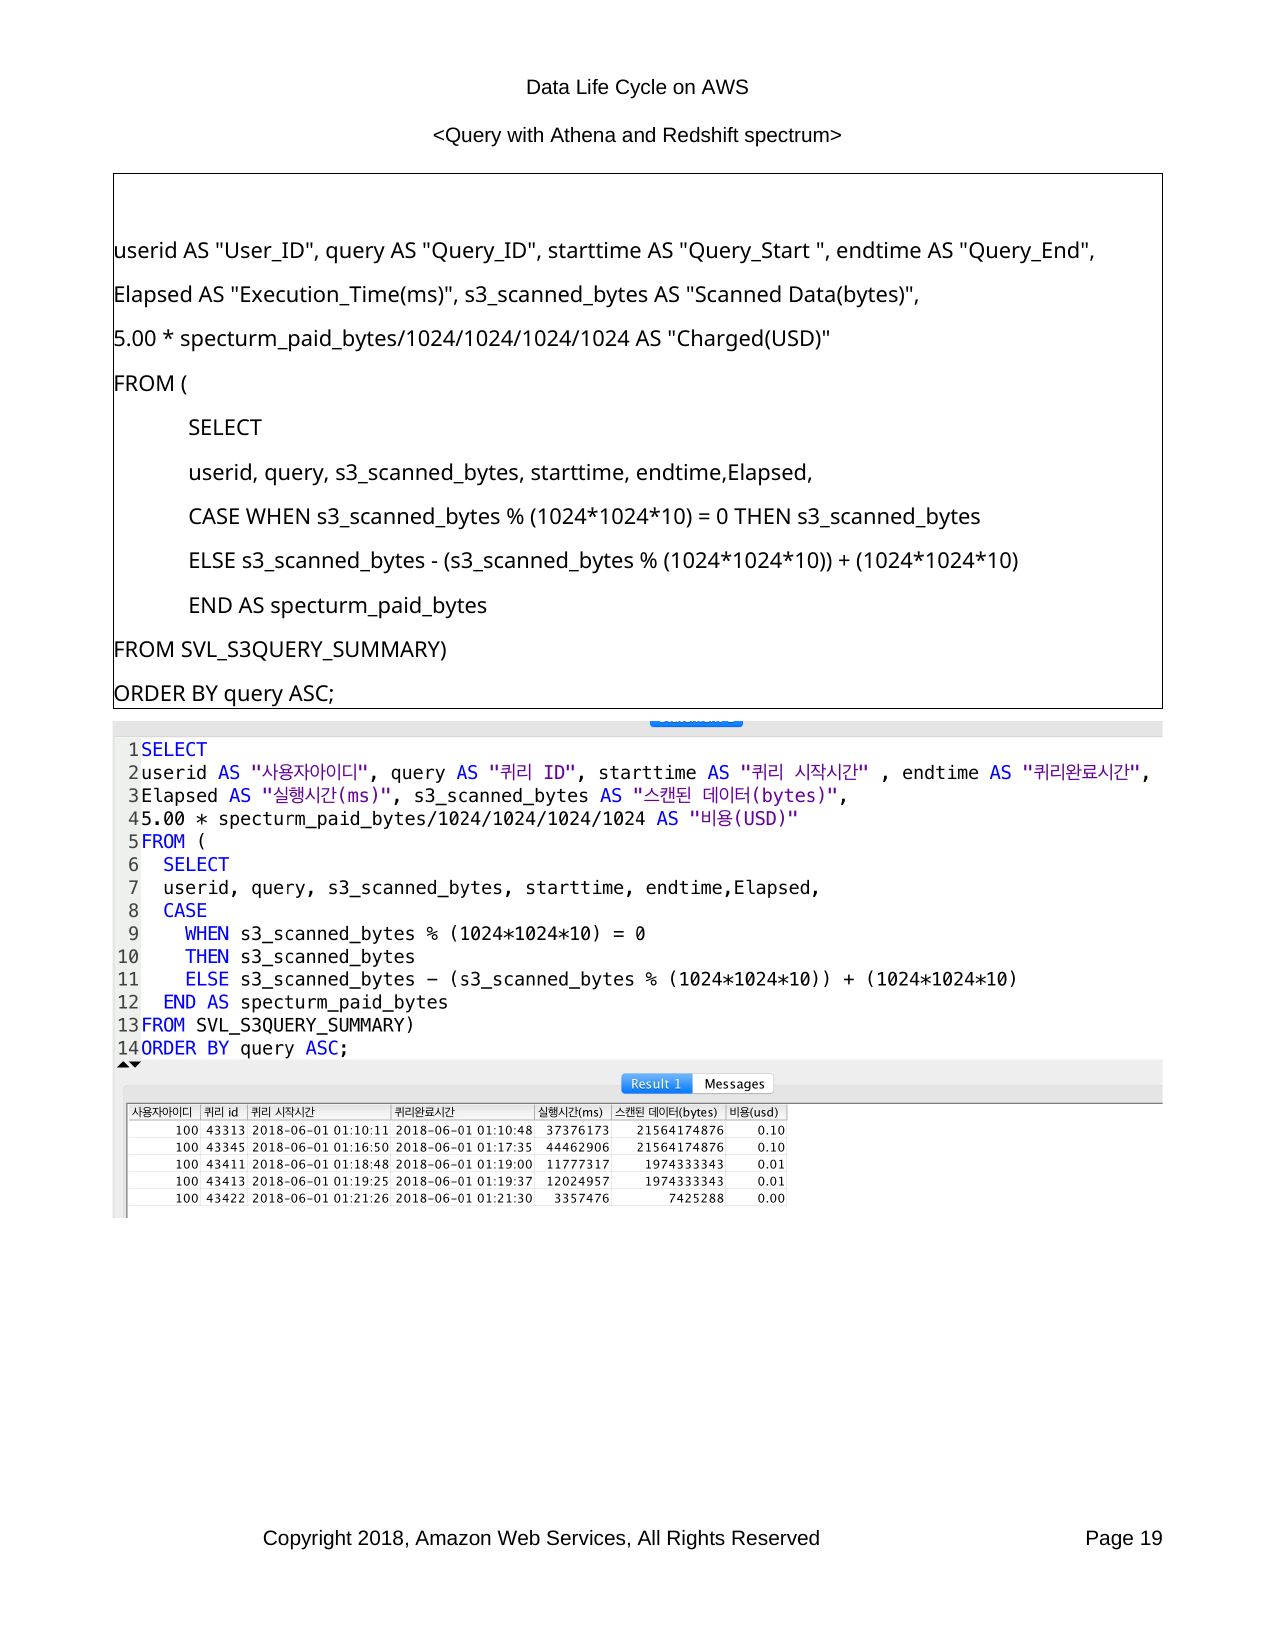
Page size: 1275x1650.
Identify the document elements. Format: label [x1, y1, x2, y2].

picture [112, 721, 1163, 1218]
table_header [114, 174, 1162, 708]
